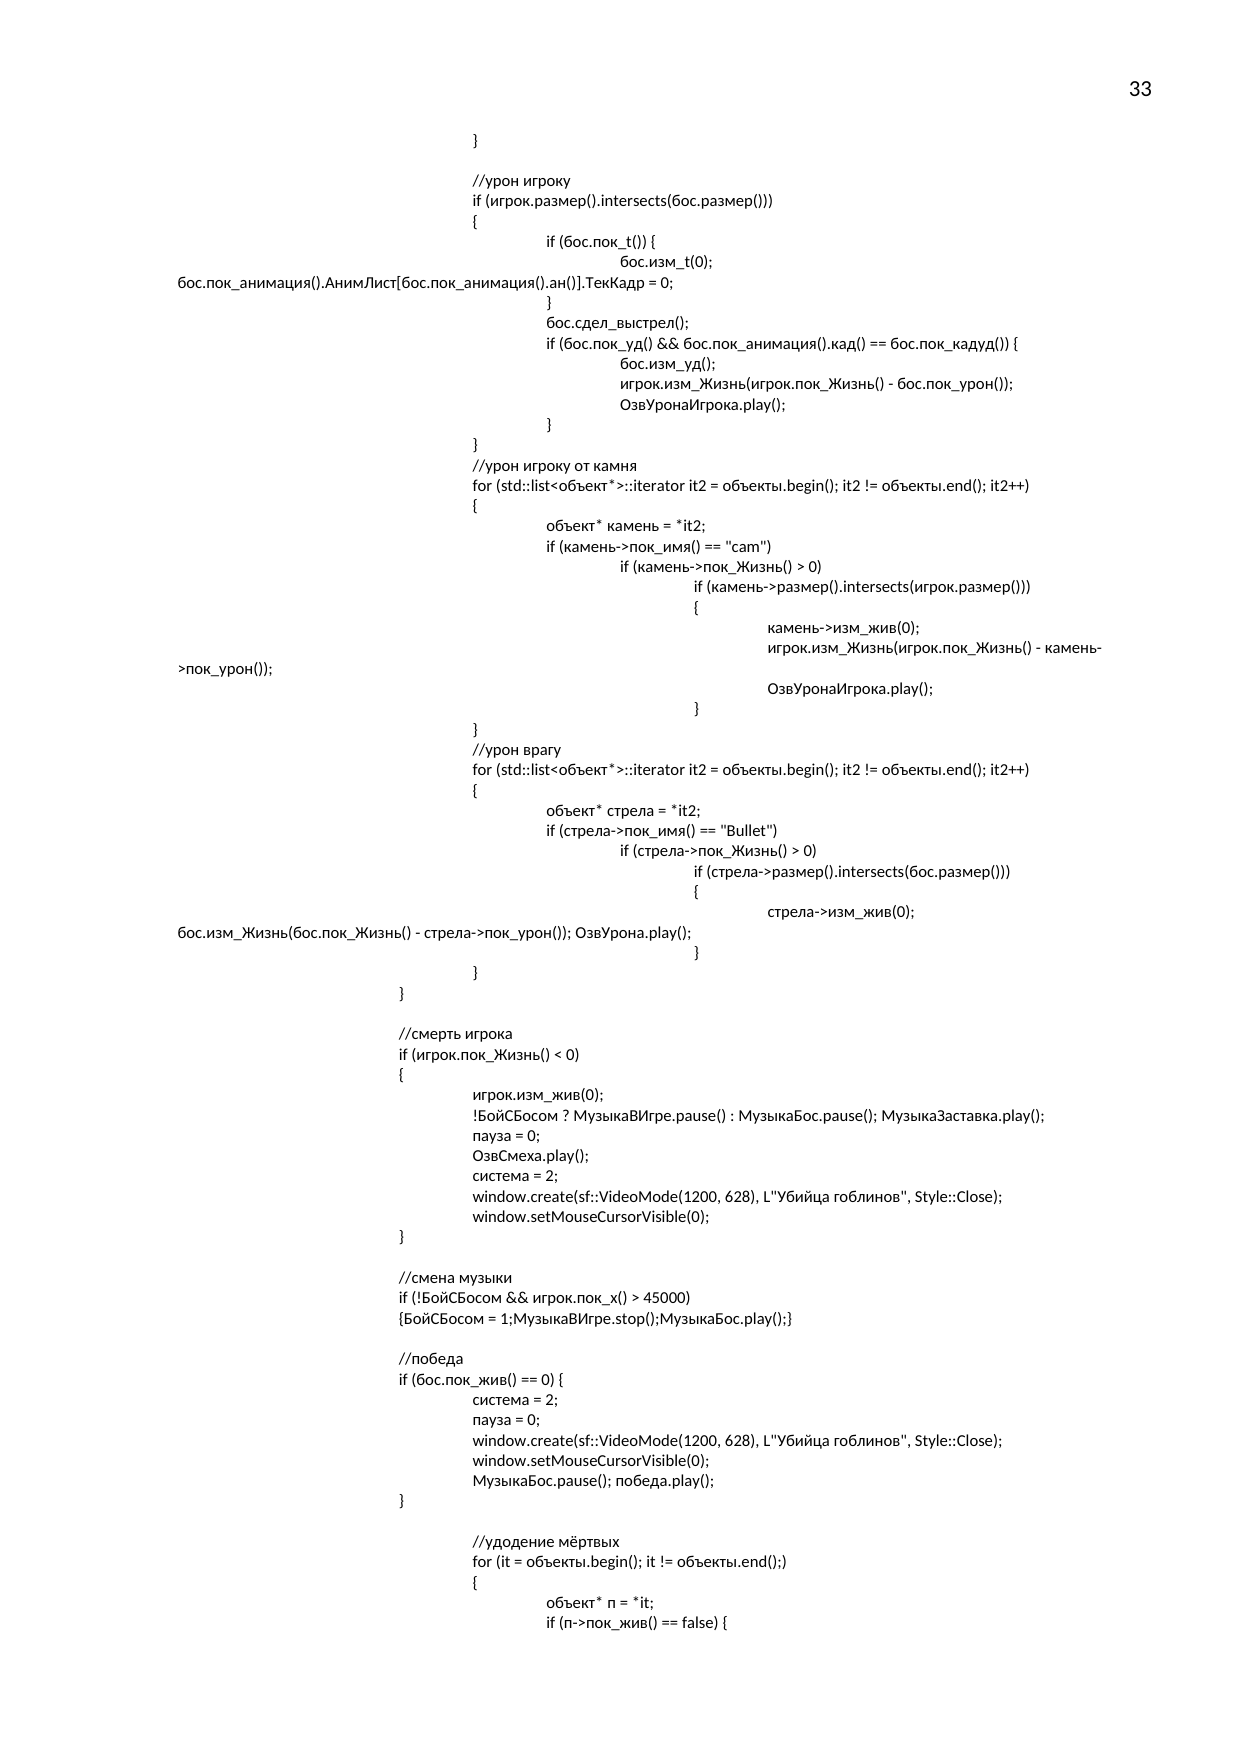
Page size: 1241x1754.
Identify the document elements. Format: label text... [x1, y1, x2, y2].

text { [177, 495, 1152, 516]
text игрок.изм_жив(0); [177, 1084, 1152, 1105]
text игрок.изм_Жизнь(игрок.пок_Жизнь() - камень->пок_урон()); [177, 638, 1152, 678]
text if (бос.пок_t()) { [177, 231, 1152, 252]
text window.setMouseCursorVisible(0); [177, 1450, 1152, 1470]
text if (камень->пок_Жизнь() > 0) [177, 556, 1152, 577]
text } [177, 942, 1152, 963]
text игрок.изм_Жизнь(игрок.пок_Жизнь() - бос.пок_урон()); [177, 373, 1152, 394]
text МузыкаБос.pause(); победа.play(); [177, 1470, 1152, 1491]
text объект* стрела = *it2; [177, 800, 1152, 820]
text пауза = 0; [177, 1409, 1152, 1430]
text window.create(sf::VideoMode(1200, 628), L"Убийца гоблинов", Style::Close); [177, 1430, 1152, 1450]
text камень->изм_жив(0); [177, 617, 1152, 638]
text { [177, 1572, 1152, 1592]
text объект* п = *it; [177, 1592, 1152, 1613]
text !БойСБосом ? МузыкаВИгре.pause() : МузыкаБос.pause(); МузыкаЗаставка.play(); [177, 1105, 1152, 1125]
text //победа [177, 1348, 1152, 1369]
text if (камень->пок_имя() == "cam") [177, 536, 1152, 556]
text { [177, 881, 1152, 902]
text } [177, 983, 1152, 1003]
text if (игрок.размер().intersects(бос.размер())) [177, 191, 1152, 211]
text бос.сдел_выстрел(); [177, 313, 1152, 333]
text } [177, 292, 1152, 313]
text for (std::list<объект*>::iterator it2 = объекты.begin(); it2 != объекты.end(); it2++) [177, 759, 1152, 780]
text window.create(sf::VideoMode(1200, 628), L"Убийца гоблинов", Style::Close); [177, 1186, 1152, 1206]
text бос.изм_уд(); [177, 353, 1152, 373]
text if (стрела->пок_имя() == "Bullet") [177, 820, 1152, 841]
text if (стрела->пок_Жизнь() > 0) [177, 841, 1152, 861]
text } [177, 698, 1152, 719]
text if (!БойСБосом && игрок.пок_x() > 45000) [177, 1288, 1152, 1308]
text { [177, 780, 1152, 800]
text { [177, 597, 1152, 617]
text if (бос.пок_жив() == 0) { [177, 1369, 1152, 1389]
text бос.изм_t(0); бос.пок_анимация().АнимЛист[бос.пок_анимация().ан()].ТекКадр = 0; [177, 252, 1152, 292]
text } [177, 1491, 1152, 1511]
text пауза = 0; [177, 1125, 1152, 1145]
text if (бос.пок_уд() && бос.пок_анимация().кад() == бос.пок_кадуд()) { [177, 333, 1152, 353]
text ОзвУронаИгрока.play(); [177, 678, 1152, 698]
text {БойСБосом = 1;МузыкаВИгре.stop();МузыкаБос.play();} [177, 1308, 1152, 1328]
text } [177, 963, 1152, 983]
text //смена музыки [177, 1267, 1152, 1288]
text система = 2; [177, 1166, 1152, 1186]
text } [177, 434, 1152, 455]
text { [177, 1064, 1152, 1084]
text объект* камень = *it2; [177, 516, 1152, 536]
text if (игрок.пок_Жизнь() < 0) [177, 1044, 1152, 1064]
text if (стрела->размер().intersects(бос.размер())) [177, 861, 1152, 881]
text window.setMouseCursorVisible(0); [177, 1206, 1152, 1227]
text стрела->изм_жив(0); бос.изм_Жизнь(бос.пок_Жизнь() - стрела->пок_урон()); ОзвУрона.play(); [177, 902, 1152, 942]
text //урон игроку от камня [177, 455, 1152, 475]
text } [177, 414, 1152, 434]
text ОзвСмеха.play(); [177, 1145, 1152, 1166]
text if (камень->размер().intersects(игрок.размер())) [177, 577, 1152, 597]
text //урон врагу [177, 739, 1152, 759]
text for (it = объекты.begin(); it != объекты.end();) [177, 1552, 1152, 1572]
text //смерть игрока [177, 1023, 1152, 1044]
text //урон игроку [177, 170, 1152, 191]
text } [177, 130, 1152, 150]
text { [177, 211, 1152, 231]
text if (п->пок_жив() == false) { [177, 1613, 1152, 1633]
text ОзвУронаИгрока.play(); [177, 394, 1152, 414]
text система = 2; [177, 1389, 1152, 1409]
text } [177, 1227, 1152, 1247]
text for (std::list<объект*>::iterator it2 = объекты.begin(); it2 != объекты.end(); it2++) [177, 475, 1152, 495]
text //удодение мёртвых [177, 1531, 1152, 1552]
text } [177, 719, 1152, 739]
